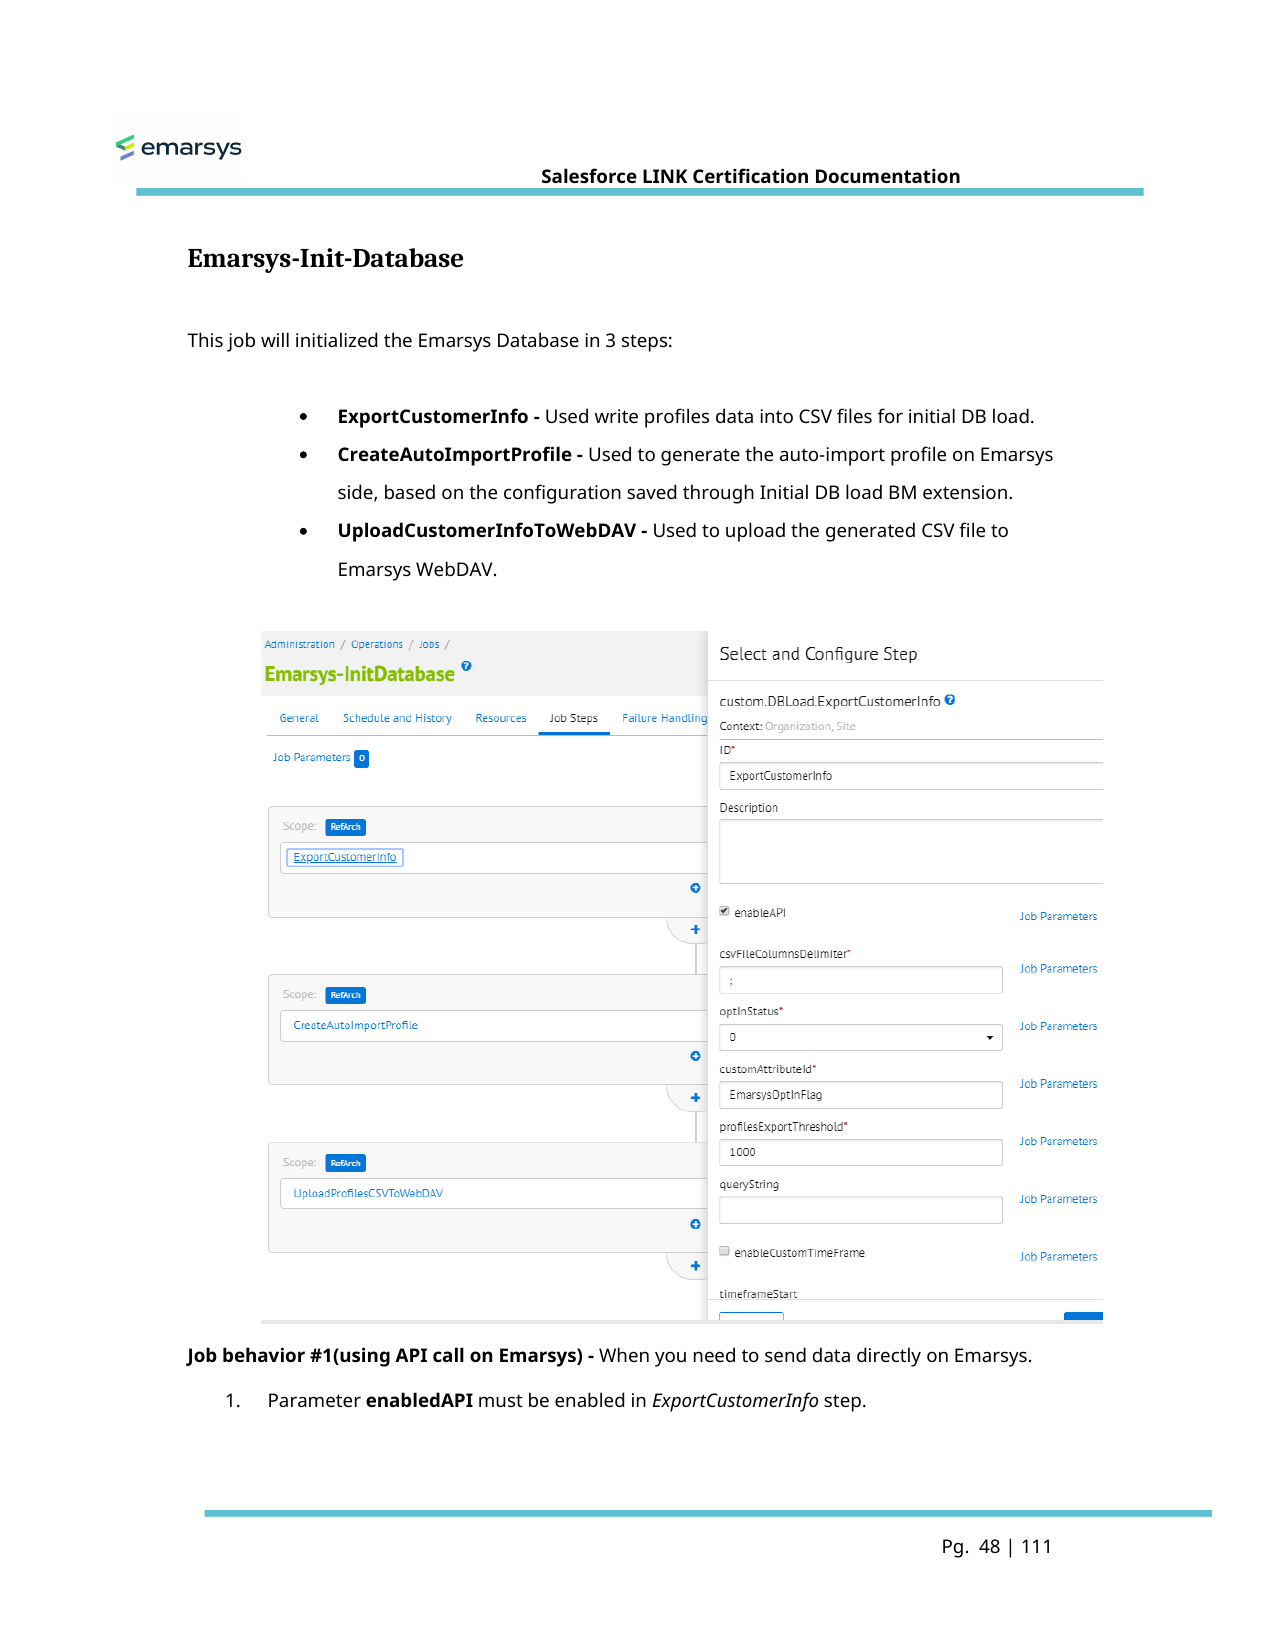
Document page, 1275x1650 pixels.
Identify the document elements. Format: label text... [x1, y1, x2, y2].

text Job behavior #1(using API call on Emarsys) - When you need to send data directly on Emarsys. [187, 1343, 1087, 1368]
picture [136, 188, 1144, 196]
picture [113, 111, 244, 184]
subtitle Emarsys-Init-Database [187, 243, 1087, 274]
picture [204, 1510, 1212, 1517]
text This job will initialized the Emarsys Database in 3 steps: [187, 327, 1087, 353]
list ExportCustomerInfo - Used write profiles data into CSV files for initial DB load. [300, 403, 1087, 428]
list Parameter enabledAPI must be enabled in ExportCustomerInfo step. [225, 1387, 1087, 1413]
list UploadCustomerInfoToWebDAV - Used to upload the generated CSV file to Emarsys WebDAV. [300, 518, 1087, 581]
list CreateAutoImportProfile - Used to generate the auto-import profile on Emarsys side, based on the configuration saved through Initial DB load BM extension. [300, 441, 1087, 505]
picture [261, 631, 1103, 1324]
